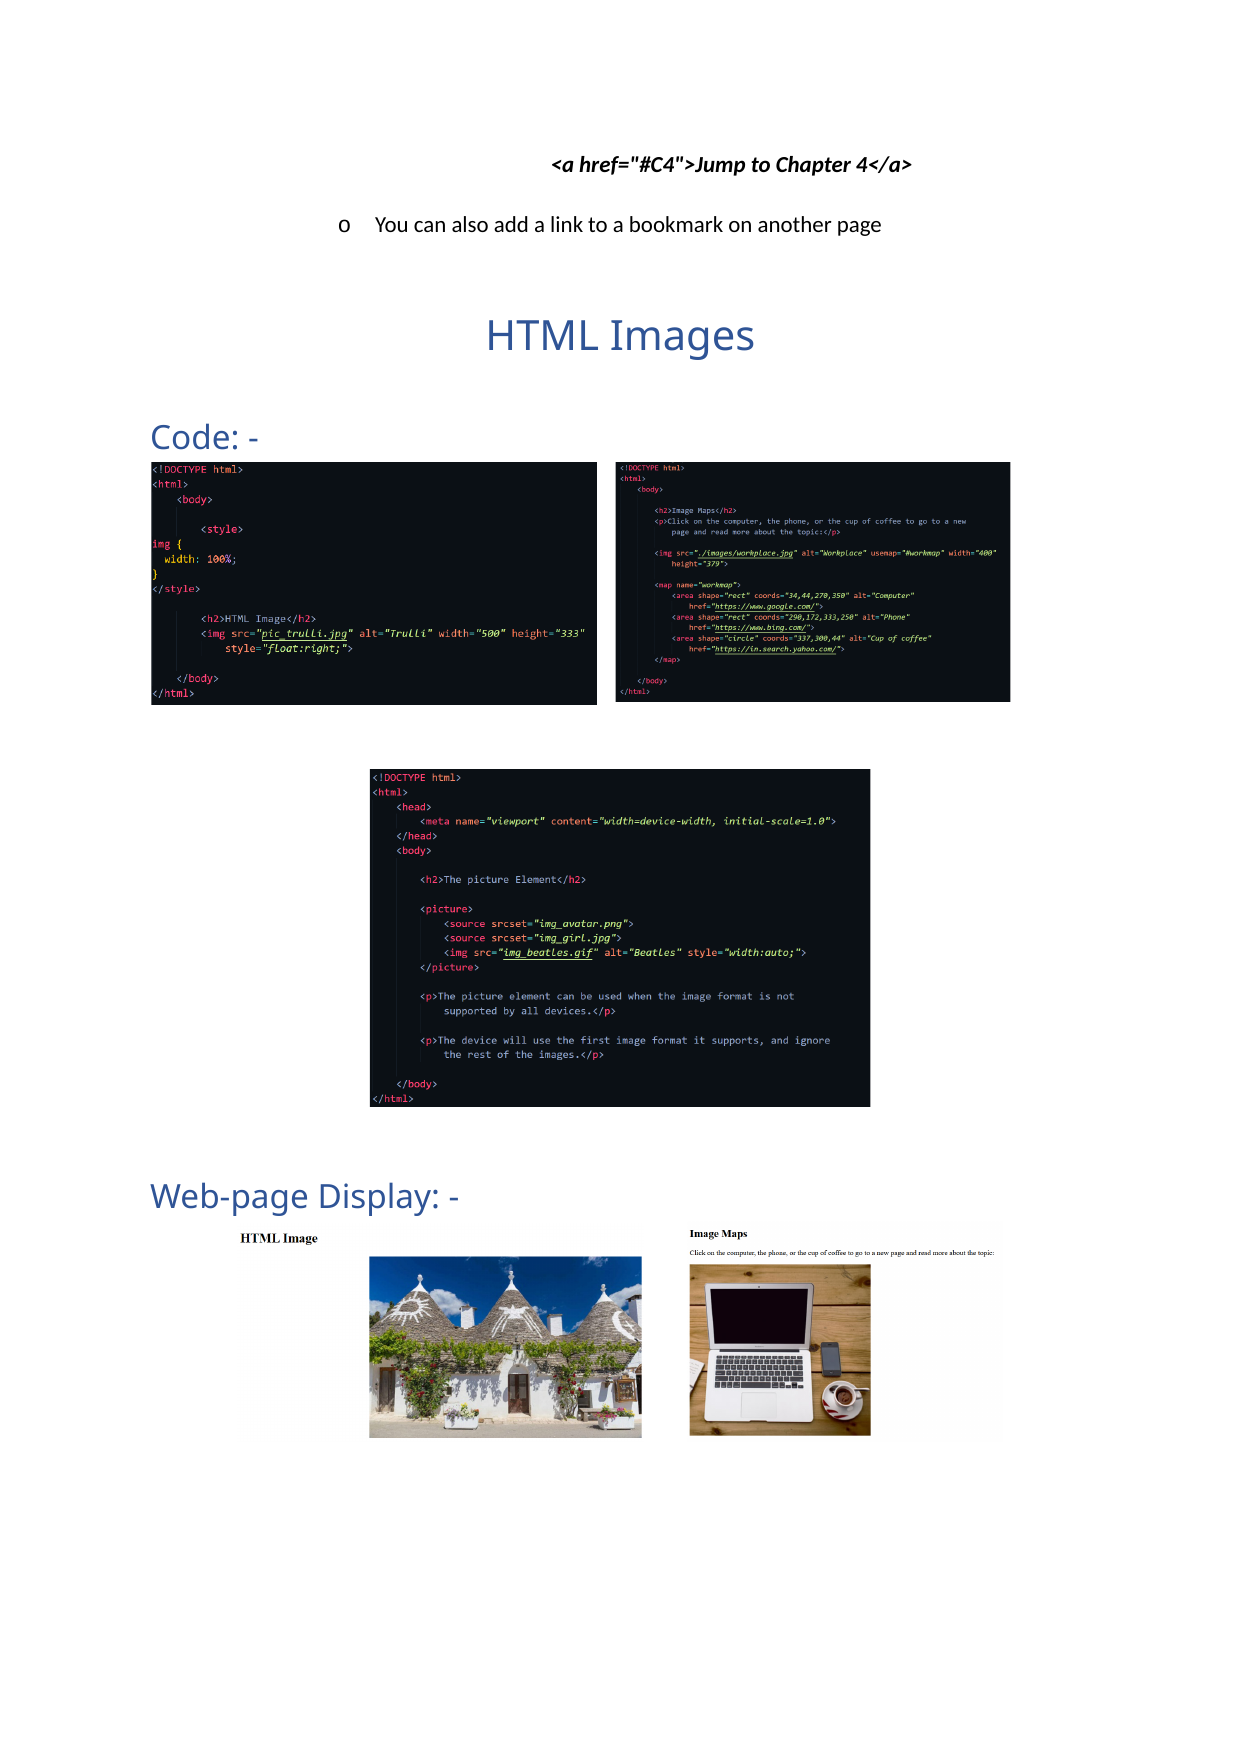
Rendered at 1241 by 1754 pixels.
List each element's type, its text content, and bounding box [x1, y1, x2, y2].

subtitle Code: - [150, 413, 1090, 459]
list You can also add a link to a bookmark on another page [337, 210, 1090, 239]
picture [237, 1223, 645, 1442]
subtitle Web-page Display: - [150, 1172, 1090, 1218]
list <a href="#C4">Jump to Chapter 4</a> [375, 150, 1090, 178]
subtitle HTML Images [150, 305, 1090, 362]
picture [369, 769, 871, 1107]
picture [150, 462, 597, 704]
picture [620, 462, 1016, 702]
picture [687, 1221, 1004, 1442]
